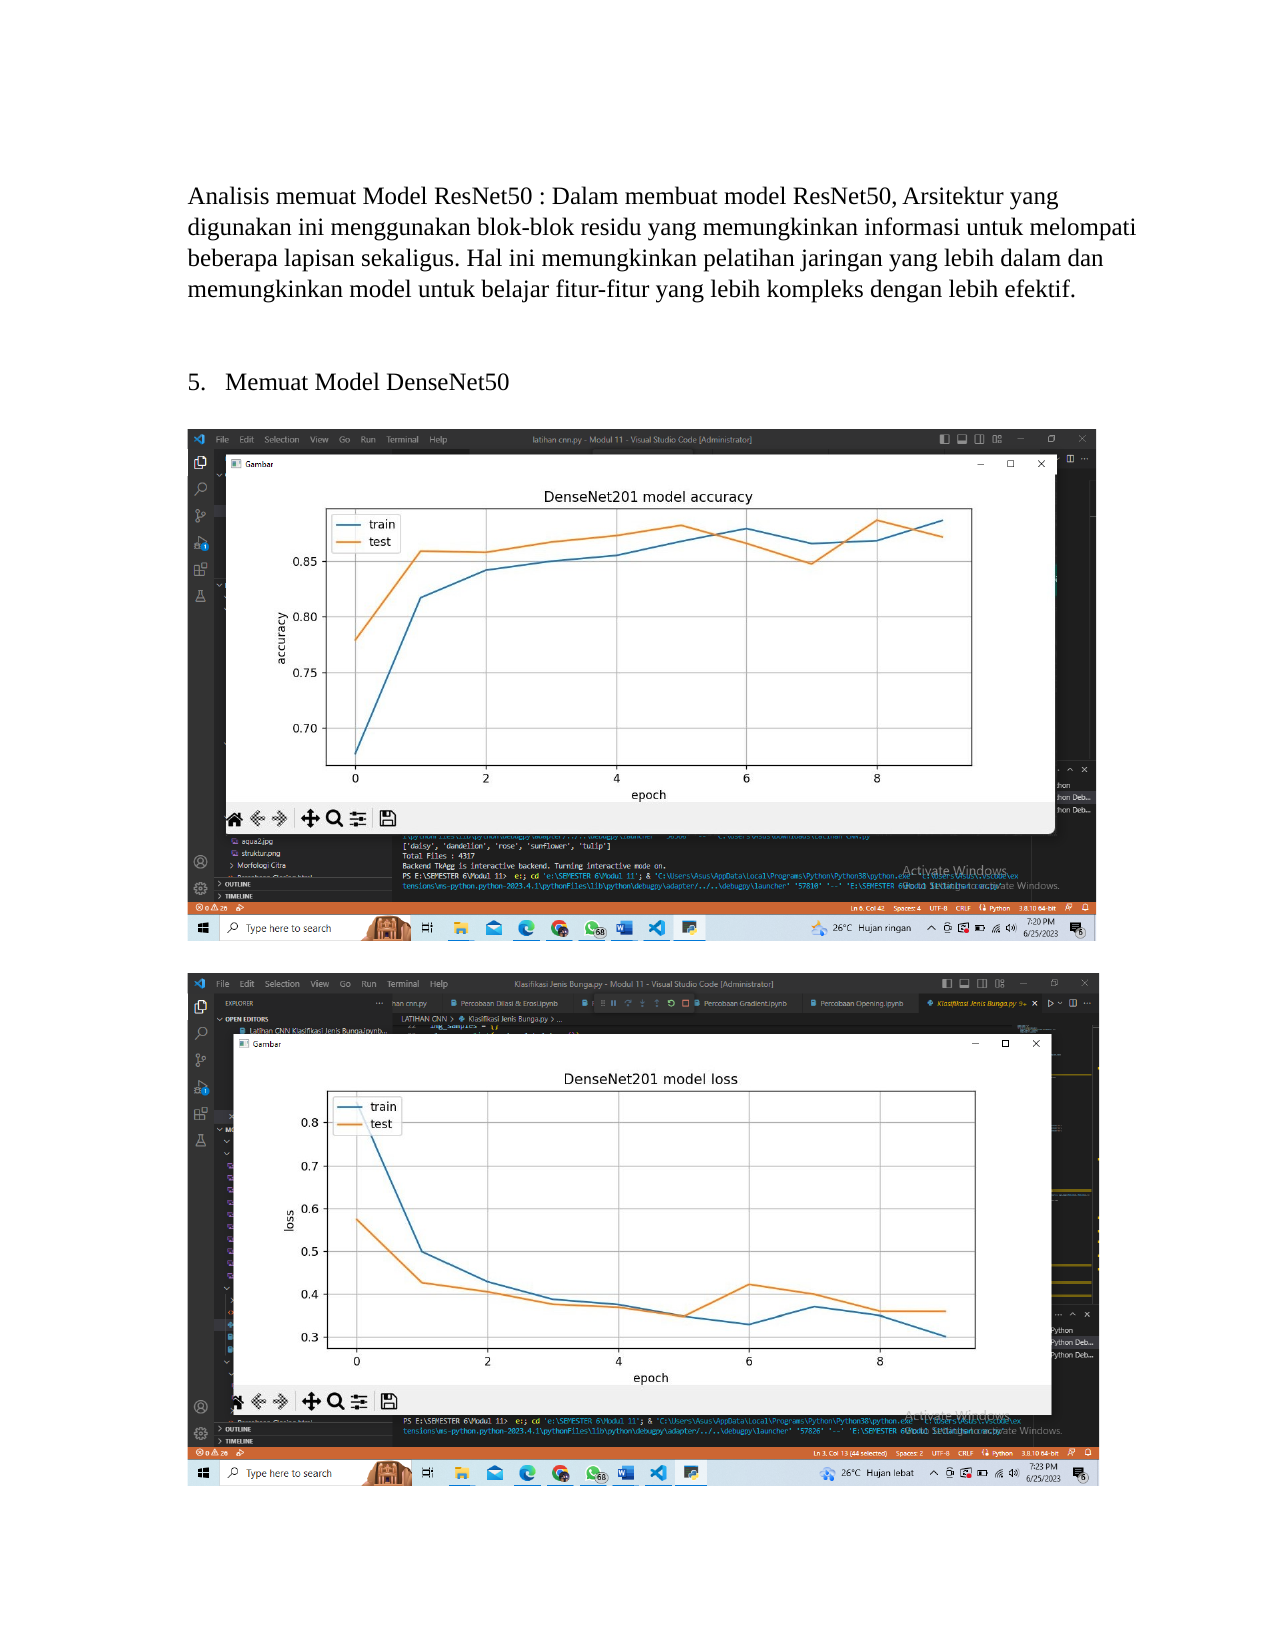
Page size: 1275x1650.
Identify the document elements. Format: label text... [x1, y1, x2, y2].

picture [187, 429, 1097, 941]
list Memuat Model DenseNet50 [187, 367, 1153, 396]
picture [187, 973, 1100, 1486]
list Analisis memuat Model ResNet50 : Dalam membuat model ResNet50, Arsitektur yang digunakan ini menggunakan blok-blok residu yang memungkinkan informasi untuk melompati beberapa lapisan sekaligus. Hal ini memungkinkan pelatihan jaringan yang lebih dalam dan memungkinkan model untuk belajar fitur-fitur yang lebih kompleks dengan lebih efektif. [187, 181, 1153, 303]
